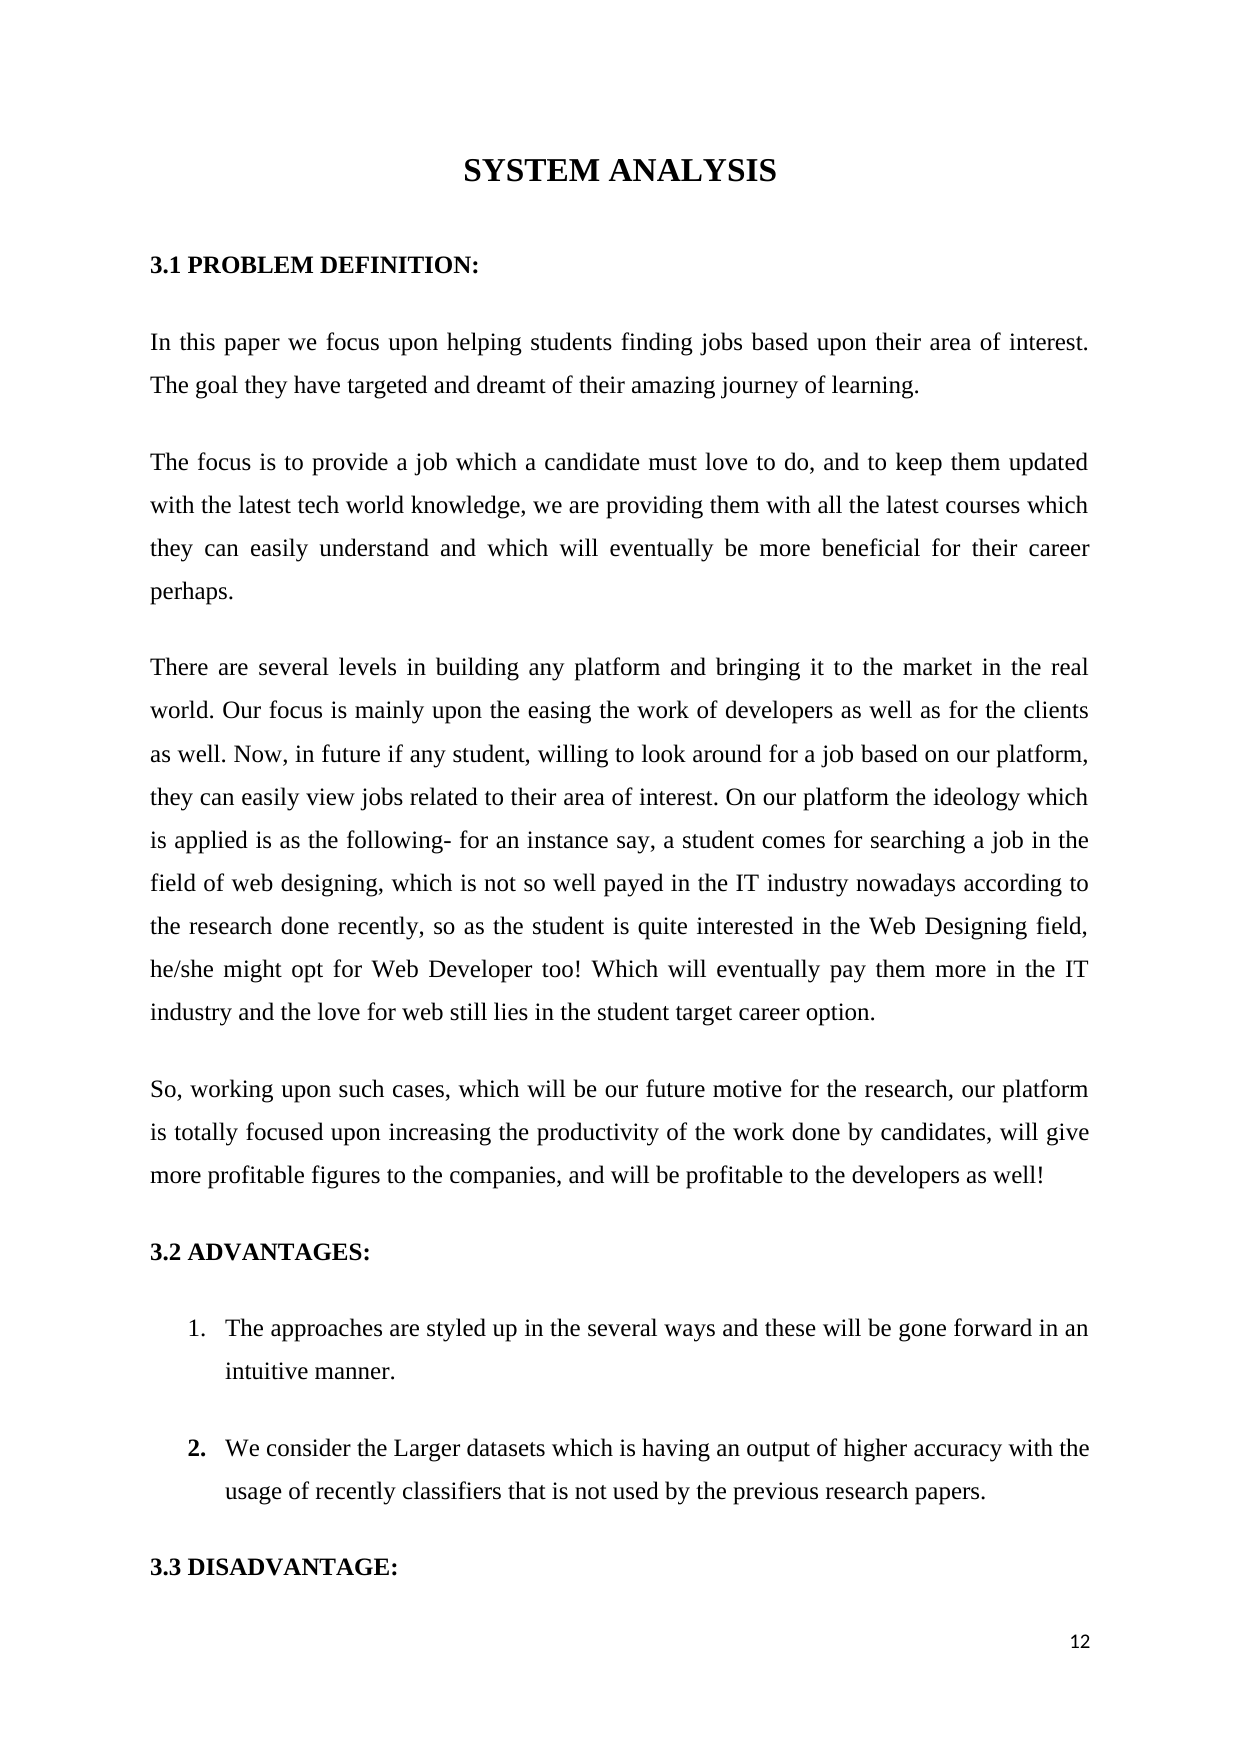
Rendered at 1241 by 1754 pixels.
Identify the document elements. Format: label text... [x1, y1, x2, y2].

text 3.2 ADVANTAGES: [150, 1237, 1090, 1265]
text SYSTEM ANALYSIS [150, 150, 1090, 188]
text The focus is to provide a job which a candidate must love to do, and to keep them updated with the latest tech world knowledge, we are providing them with all the latest courses which they can easily understand and which will eventually be more beneficial for their career perhaps. [150, 447, 1090, 605]
text 3.3 DISADVANTAGE: [150, 1552, 1090, 1581]
text In this paper we focus upon helping students finding jobs based upon their area of interest. The goal they have targeted and dreamt of their amazing journey of learning. [150, 327, 1090, 399]
text 3.1 PROBLEM DEFINITION: [150, 251, 1090, 279]
list We consider the Larger datasets which is having an output of higher accuracy with the usage of recently classifiers that is not used by the previous research papers. [187, 1433, 1090, 1504]
list The approaches are styled up in the several ways and these will be gone forward in an intuitive manner. [187, 1313, 1090, 1385]
text So, working upon such cases, which will be our future motive for the research, our platform is totally focused upon increasing the productivity of the work done by candidates, will give more profitable figures to the companies, and will be profitable to the developers as well! [150, 1074, 1090, 1189]
text There are several levels in building any platform and bringing it to the market in the real world. Our focus is mainly upon the easing the work of developers as well as for the clients as well. Now, in future if any student, willing to look around for a job based on our platform, they can easily view jobs related to their area of interest. On our platform the ideology which is applied is as the following- for an instance say, a student comes for searching a job in the field of web designing, which is not so well payed in the IT industry nowadays according to the research done recently, so as the student is quite interested in the Web Designing field, he/she might opt for Web Developer too! Which will eventually pay them more in the IT industry and the love for web still lies in the student target career option. [150, 652, 1090, 1026]
